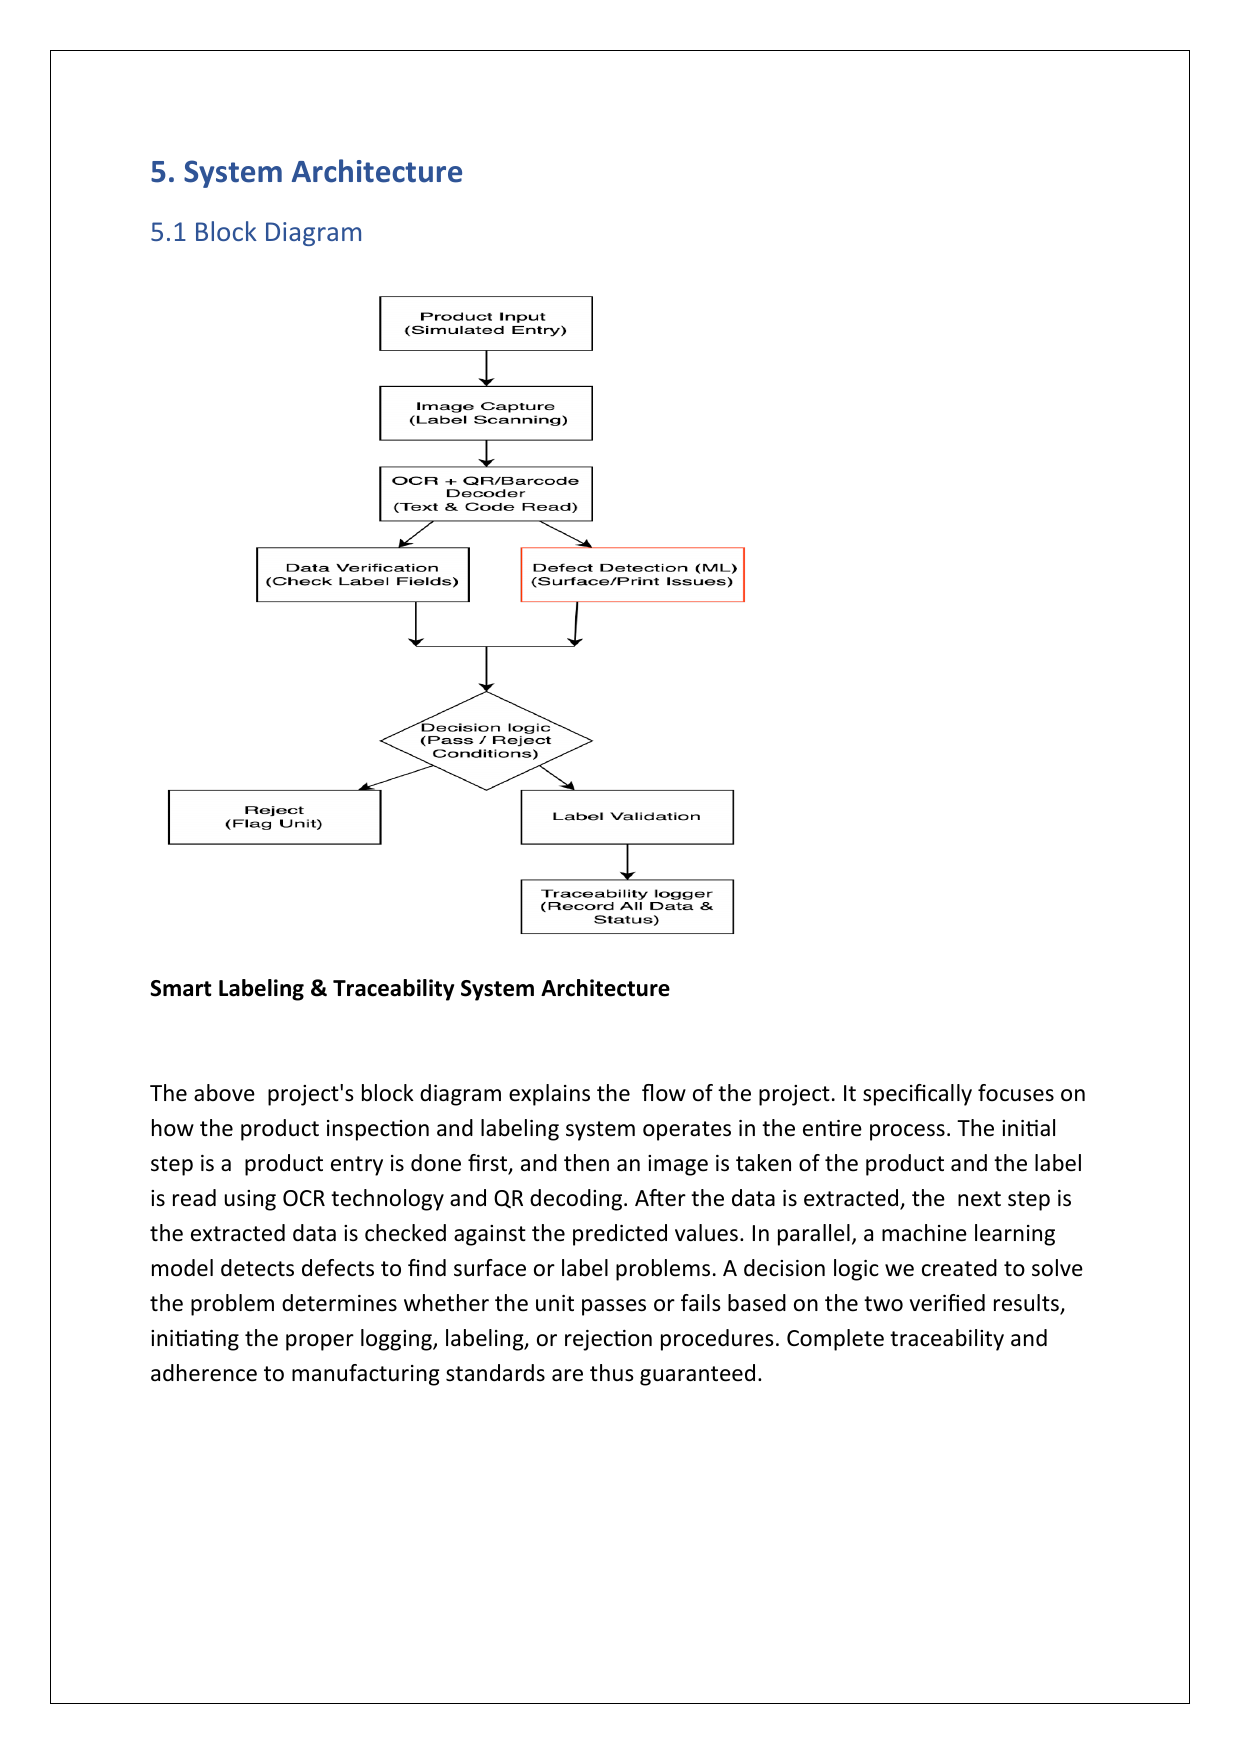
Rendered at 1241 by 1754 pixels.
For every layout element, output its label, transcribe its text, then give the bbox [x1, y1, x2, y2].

text The above project's block diagram explains the flow of the project. It specifically focuses on how the product inspection and labeling system operates in the entire process. The initial step is a product entry is done first, and then an image is taken of the product and the label is read using OCR technology and QR decoding. After the data is extracted, the next step is the extracted data is checked against the predicted values. In parallel, a machine learning model detects defects to find surface or label problems. A decision logic we created to solve the problem determines whether the unit passes or fails based on the two verified results, initiating the proper logging, labeling, or rejection procedures. Complete traceability and adherence to manufacturing standards are thus guaranteed. [150, 1077, 1090, 1387]
text Smart Labeling & Traceability System Architecture [150, 972, 1090, 1002]
subtitle 5.1 Block Diagram [150, 213, 1090, 249]
subtitle 5. System Architecture [150, 150, 1090, 191]
picture [150, 287, 762, 943]
